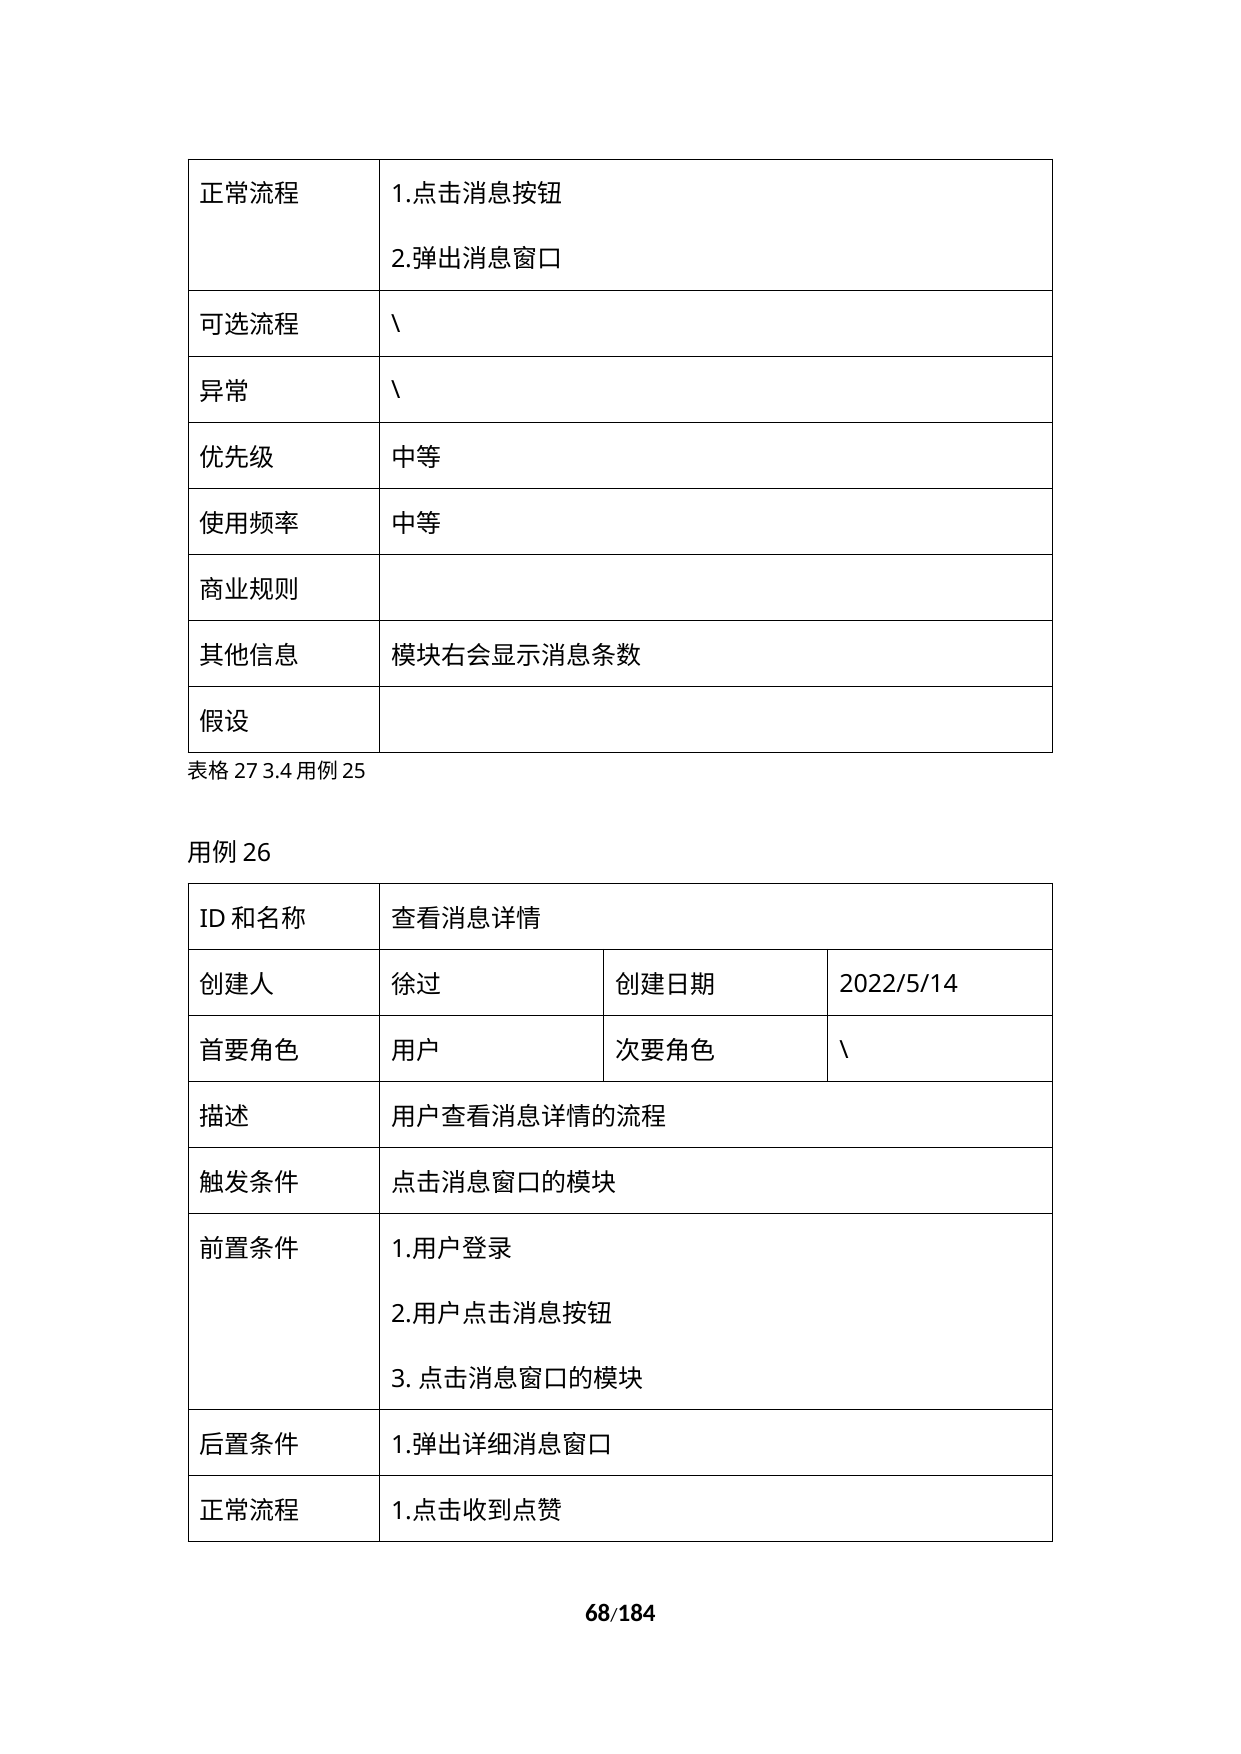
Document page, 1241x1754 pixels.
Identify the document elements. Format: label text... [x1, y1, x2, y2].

table_cell 中等 [380, 489, 1052, 554]
table_cell 后置条件 [189, 1410, 379, 1475]
table_cell \ [380, 291, 1052, 356]
table_cell 用户 [380, 1016, 603, 1081]
table_cell 正常流程 [189, 160, 379, 289]
table_cell \ [380, 357, 1052, 422]
table_cell 创建日期 [604, 950, 827, 1015]
text 用例26 [187, 818, 1053, 883]
table_cell 可选流程 [189, 291, 379, 356]
table_cell 1.点击收到点赞 2.弹出收到点赞窗口 [380, 1476, 1052, 1541]
table_cell 创建人 [189, 950, 379, 1015]
table_cell 描述 [189, 1082, 379, 1147]
table_cell 模块右会显示消息条数 [380, 621, 1052, 686]
table_cell 用户查看消息详情的流程 [380, 1082, 1052, 1147]
table_cell 其他信息 [189, 621, 379, 686]
table_cell 次要角色 [604, 1016, 827, 1081]
text 表格 27 3.4用例25 [187, 753, 1053, 785]
table_cell 点击消息窗口的模块 [380, 1148, 1052, 1213]
table_cell 假设 [189, 687, 379, 752]
table_cell [380, 555, 1052, 620]
table_cell 中等 [380, 423, 1052, 488]
table_cell 首要角色 [189, 1016, 379, 1081]
table_cell 2022/5/14 [828, 950, 1052, 1015]
table_cell 异常 [189, 357, 379, 422]
table_cell 1.用户登录 2.用户点击消息按钮 3. 点击消息窗口的模块 [380, 1214, 1052, 1409]
table_cell 徐过 [380, 950, 603, 1015]
table_header ID和名称 [189, 884, 379, 949]
table_cell 1.弹出详细消息窗口 [380, 1410, 1052, 1475]
table_cell \ [828, 1016, 1052, 1081]
table_cell 前置条件 [189, 1214, 379, 1409]
table_cell 正常流程 [189, 1476, 379, 1541]
table_cell [380, 687, 1052, 752]
table_cell 使用频率 [189, 489, 379, 554]
table_cell 商业规则 [189, 555, 379, 620]
table_cell 触发条件 [189, 1148, 379, 1213]
table_cell 优先级 [189, 423, 379, 488]
table_header 查看消息详情 [380, 884, 1052, 949]
table_cell 1.点击消息按钮 2.弹出消息窗口 [380, 160, 1052, 289]
